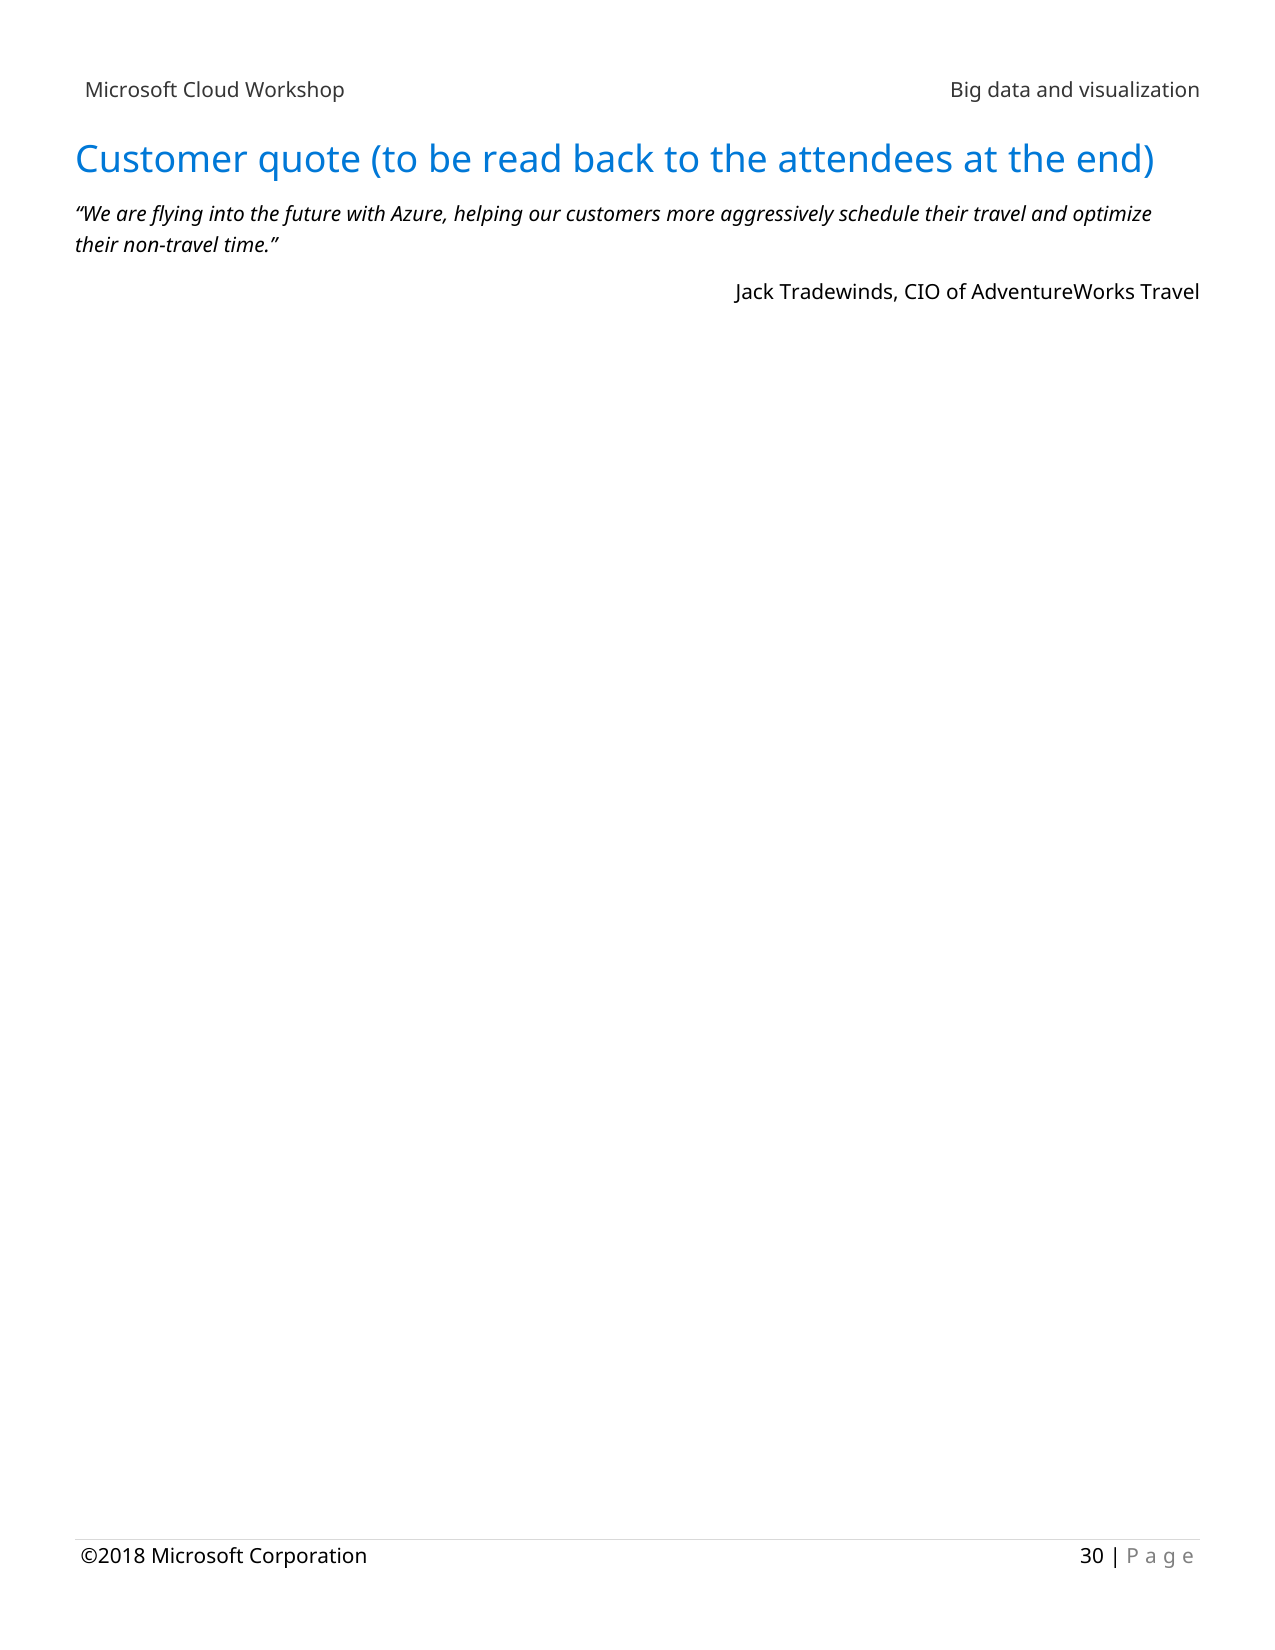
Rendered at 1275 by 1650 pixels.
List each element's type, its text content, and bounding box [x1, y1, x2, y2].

text “We are flying into the future with Azure, helping our customers more aggressively schedule their travel and optimize their non-travel time.” [75, 199, 1200, 258]
subtitle Customer quote (to be read back to the attendees at the end) [75, 132, 1200, 183]
text Jack Tradewinds, CIO of AdventureWorks Travel [75, 277, 1200, 306]
